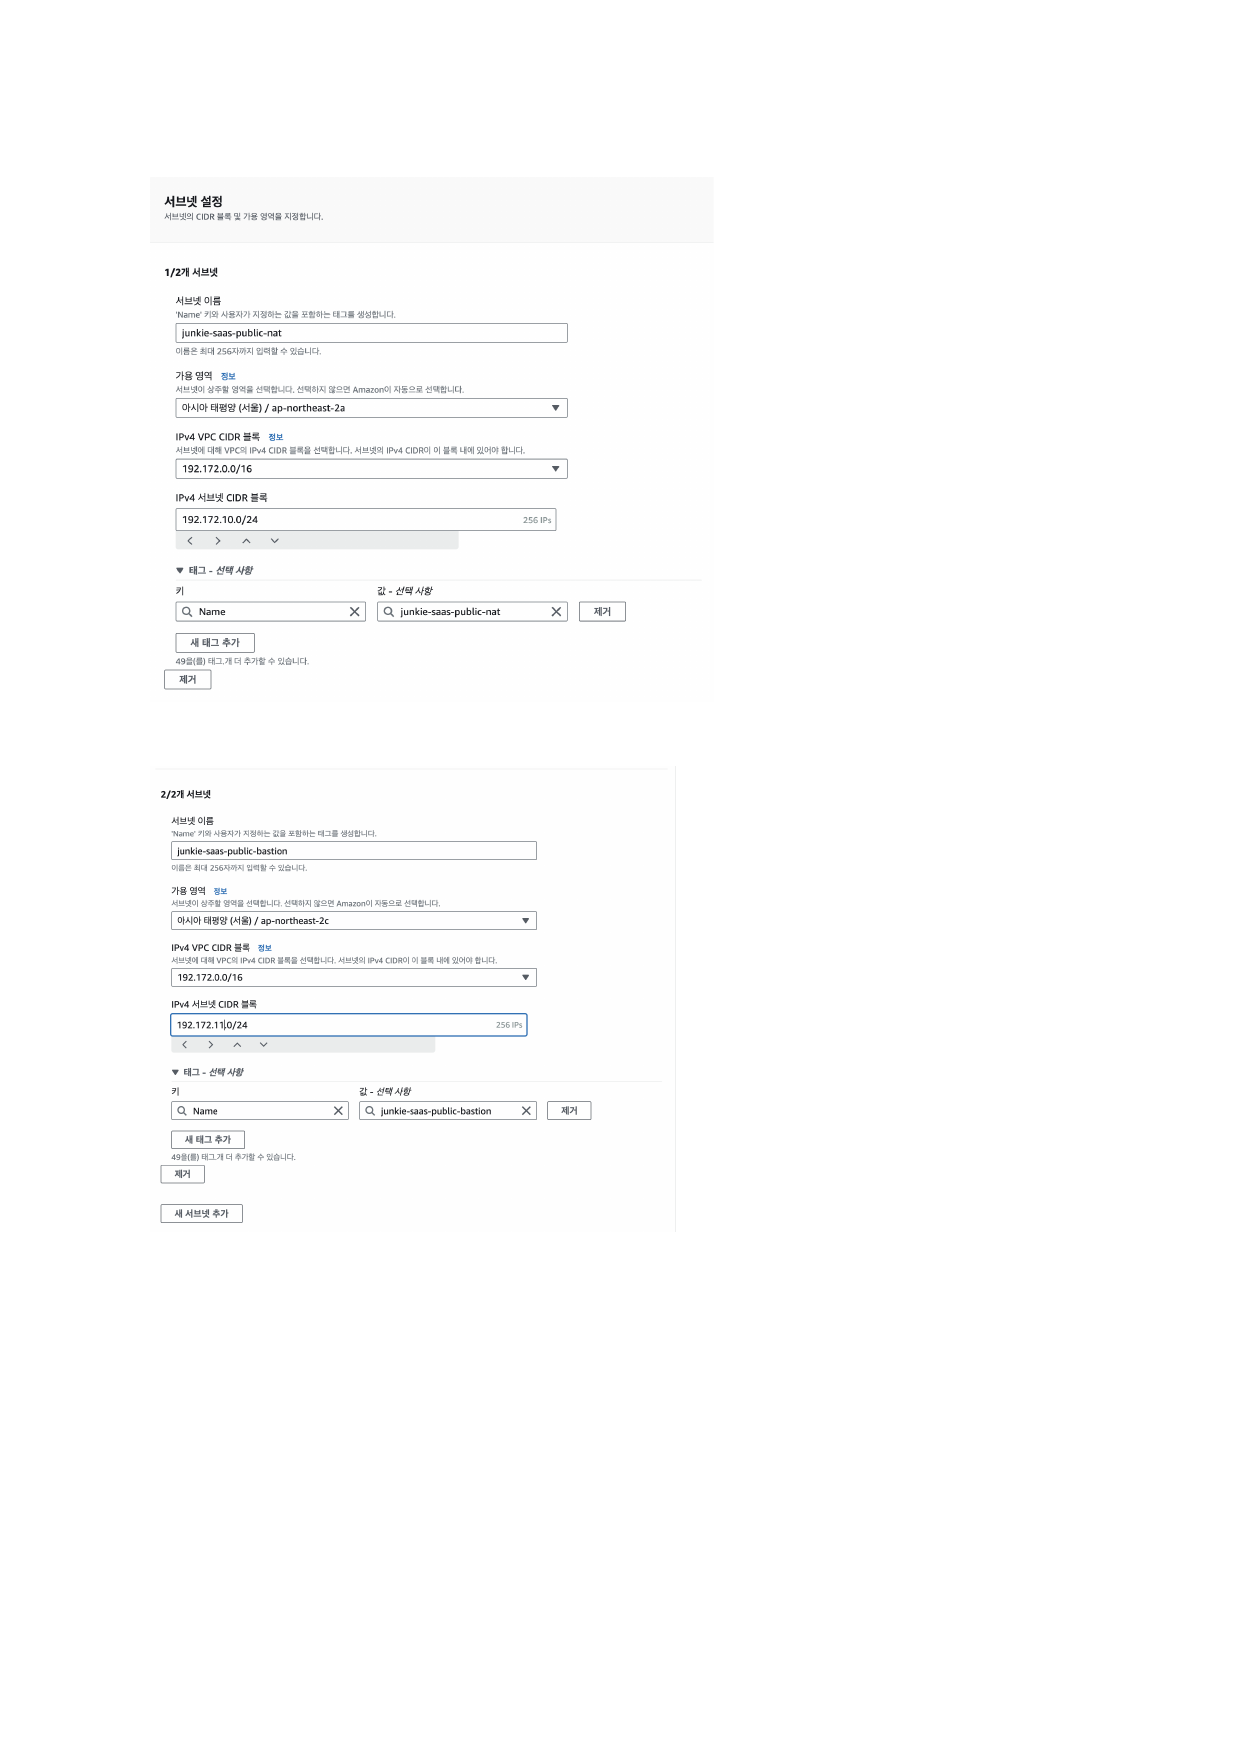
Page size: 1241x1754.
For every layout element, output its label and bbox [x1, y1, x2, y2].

picture [150, 766, 676, 1232]
picture [150, 177, 714, 702]
